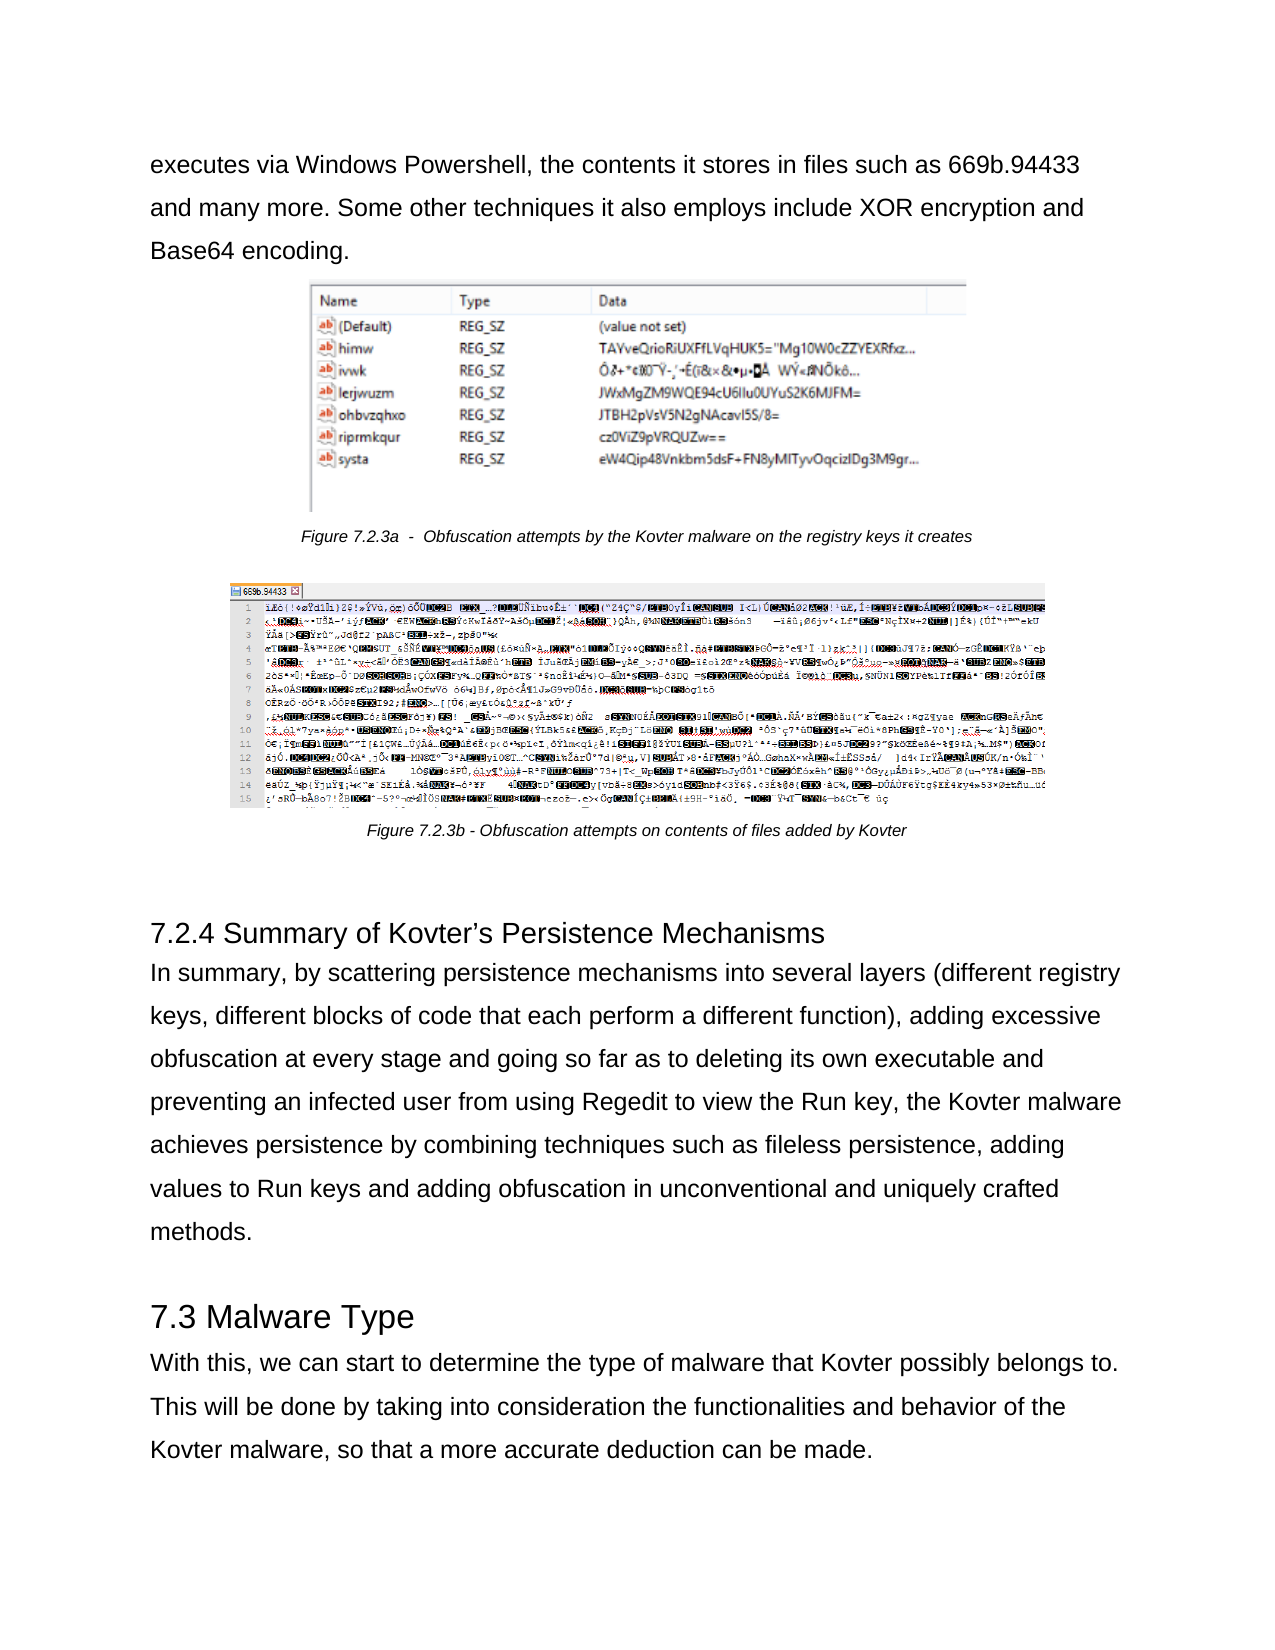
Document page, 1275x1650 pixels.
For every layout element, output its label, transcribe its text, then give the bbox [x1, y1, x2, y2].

text With this, we can start to determine the type of malware that Kovter possibly belongs to. This will be done by taking into consideration the functionalities and behavior of the Kovter malware, so that a more accurate deduction can be made. [150, 1348, 1125, 1463]
text Figure 7.2.3a - Obfuscation attempts by the Kovter malware on the registry keys it creates [150, 526, 1125, 546]
subtitle 7.2.4 Summary of Kovter’s Persistence Mechanisms [150, 916, 1125, 950]
subtitle 7.3 Malware Type [150, 1297, 1125, 1336]
text In summary, by scattering persistence mechanisms into several layers (different registry keys, different blocks of code that each perform a different function), adding excessive obfuscation at every stage and going so far as to deleting its own executable and preventing an infected user from using Regedit to view the Run key, the Kovter malware achieves persistence by combining techniques such as fileless persistence, adding values to Run keys and adding obfuscation in unconventional and uniquely crafted methods. [150, 958, 1125, 1246]
text Figure 7.2.3b - Obfuscation attempts on contents of files added by Kovter [150, 821, 1125, 840]
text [150, 150, 1125, 265]
picture [230, 583, 1045, 808]
picture [308, 279, 967, 512]
